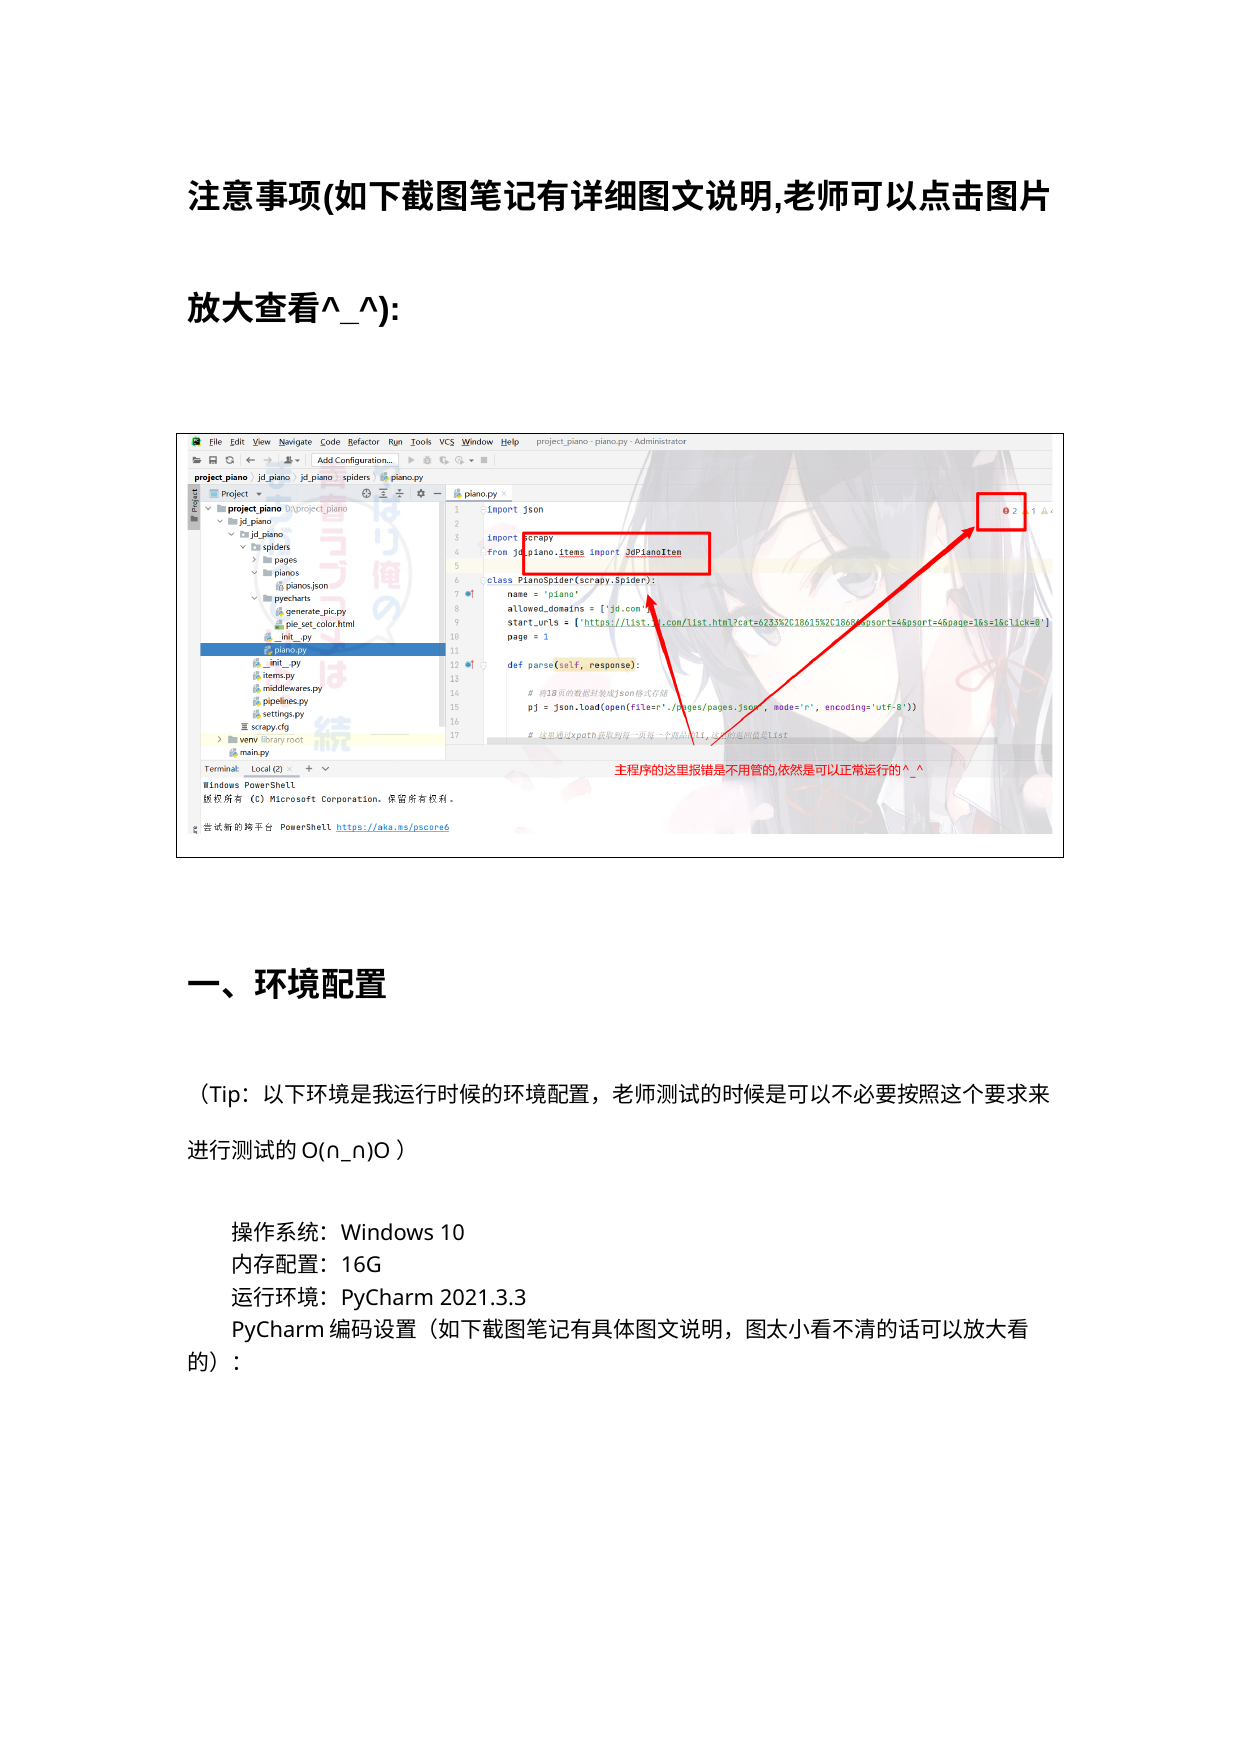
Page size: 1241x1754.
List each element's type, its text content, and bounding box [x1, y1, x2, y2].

list 内存配置：16G [187, 1247, 1053, 1280]
list PyCharm编码设置（如下截图笔记有具体图文说明，图太小看不清的话可以放大看的）： [187, 1312, 1053, 1377]
list 运行环境：PyCharm 2021.3.3 [187, 1280, 1053, 1312]
subtitle 注意事项(如下截图笔记有详细图文说明,老师可以点击图片放大查看^_^): [187, 162, 1053, 339]
picture [187, 434, 1053, 834]
subtitle 环境配置 [187, 950, 1053, 1015]
list 操作系统：Windows 10 [187, 1215, 1053, 1247]
subtitle （Tip：以下环境是我运行时候的环境配置，老师测试的时候是可以不必要按照这个要求来进行测试的O(∩_∩)O ） [187, 1076, 1053, 1165]
table_header [177, 434, 1063, 857]
